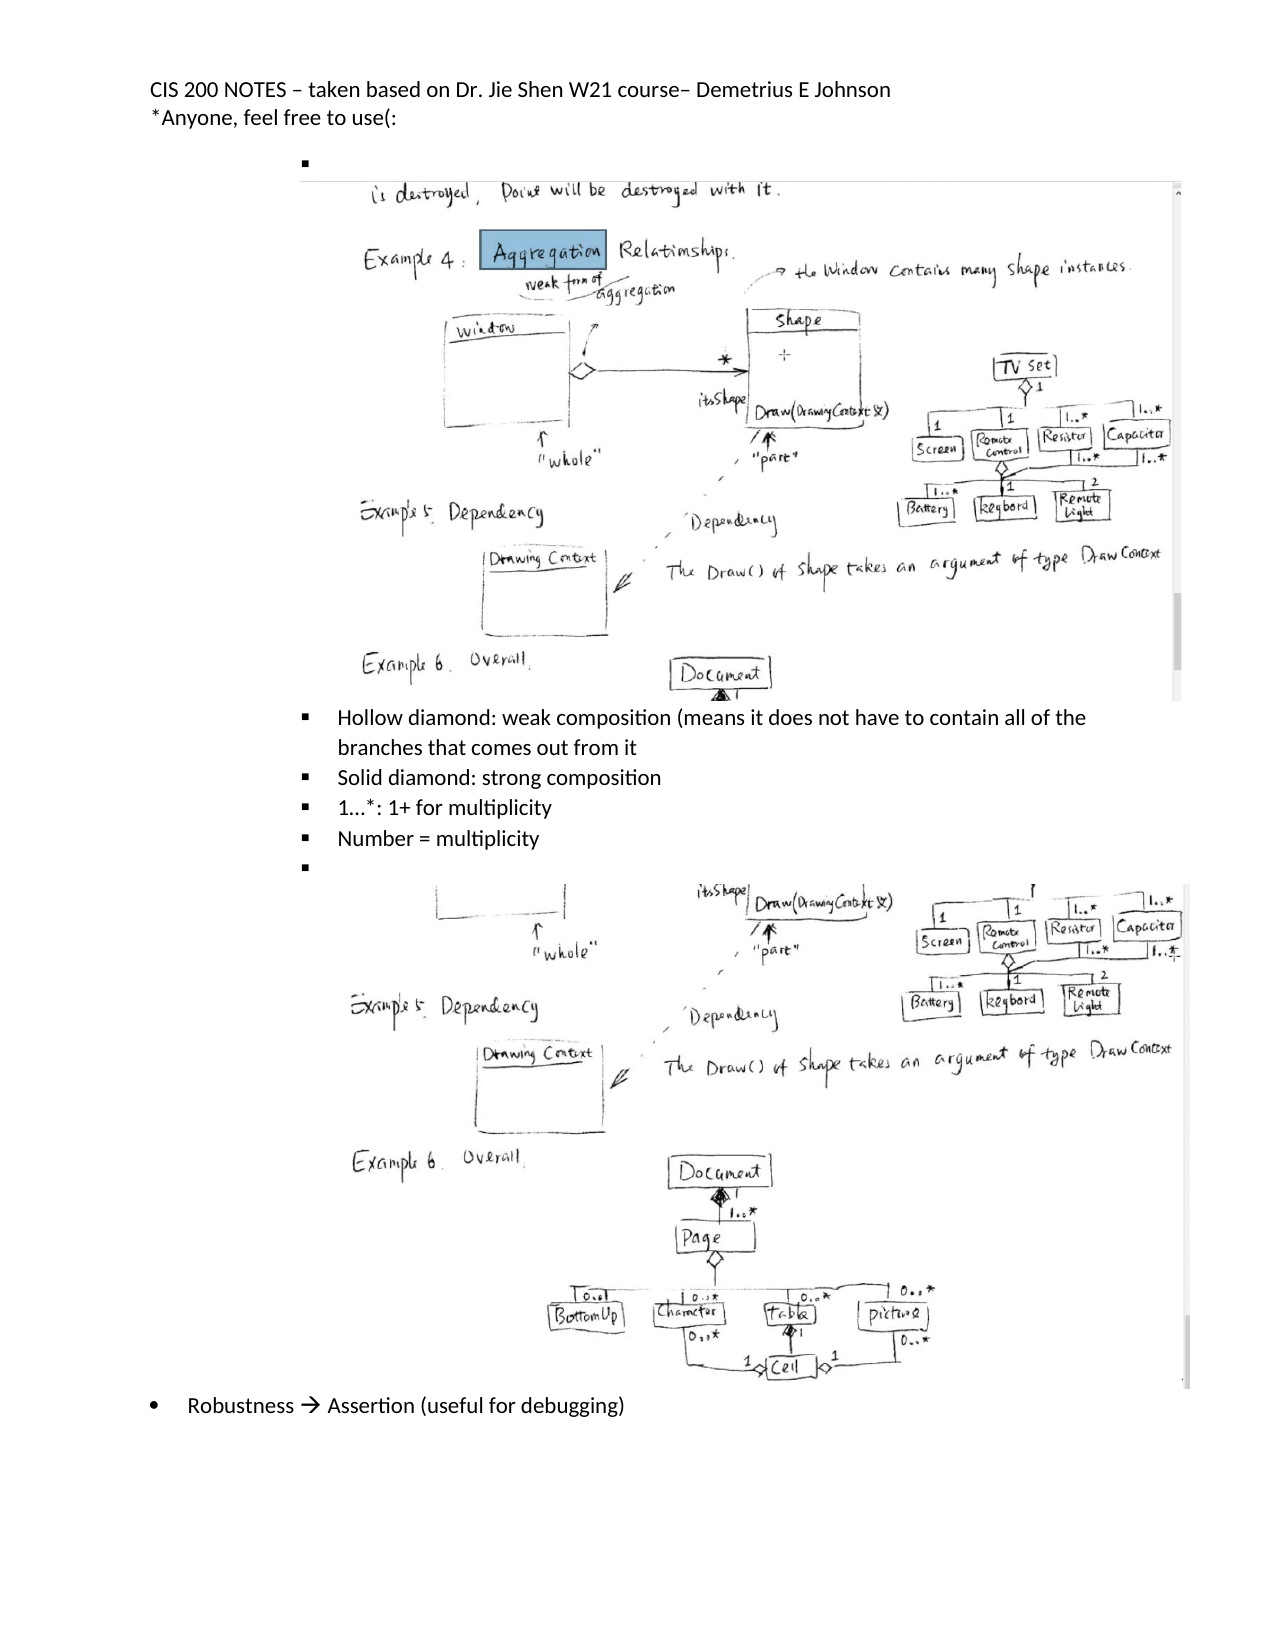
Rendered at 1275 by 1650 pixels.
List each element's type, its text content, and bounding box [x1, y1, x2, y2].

list Number = multiplicity [300, 824, 1125, 852]
list Hollow diamond: weak composition (means it does not have to contain all of the branches that comes out from it [300, 703, 1125, 761]
list 1…*: 1+ for multiplicity [300, 793, 1125, 822]
picture [300, 180, 1182, 701]
list Solid diamond: strong composition [300, 763, 1125, 791]
picture [300, 884, 1190, 1389]
list Robustness Assertion (useful for debugging) [150, 1391, 1125, 1419]
